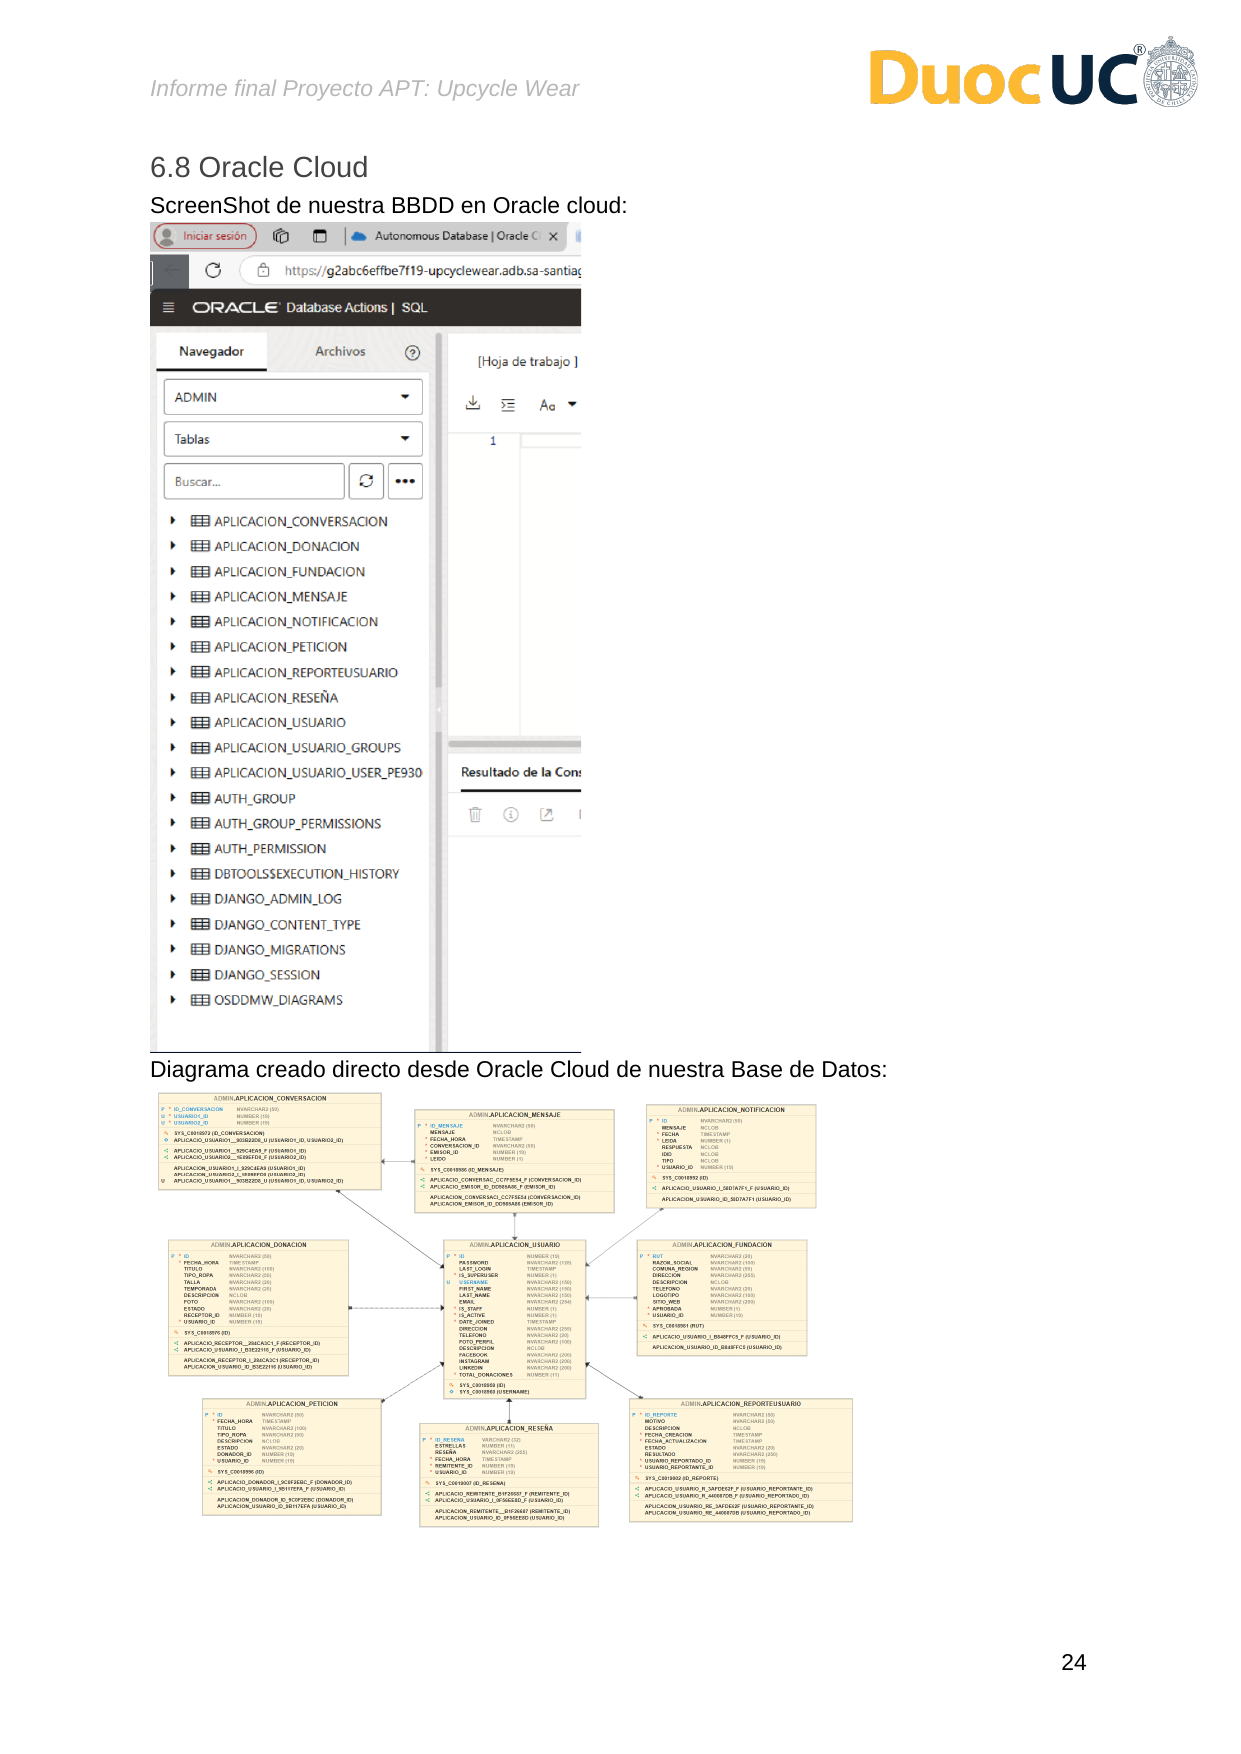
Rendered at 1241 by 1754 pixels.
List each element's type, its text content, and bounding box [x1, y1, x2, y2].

text ScreenShot de nuestra BBDD en Oracle cloud: [150, 192, 1090, 218]
picture [150, 222, 582, 1053]
picture [150, 1086, 863, 1532]
text Diagrama creado directo desde Oracle Cloud de nuestra Base de Datos: [150, 1056, 1090, 1083]
subtitle 6.8 Oracle Cloud [150, 150, 1090, 183]
picture [870, 36, 1198, 107]
